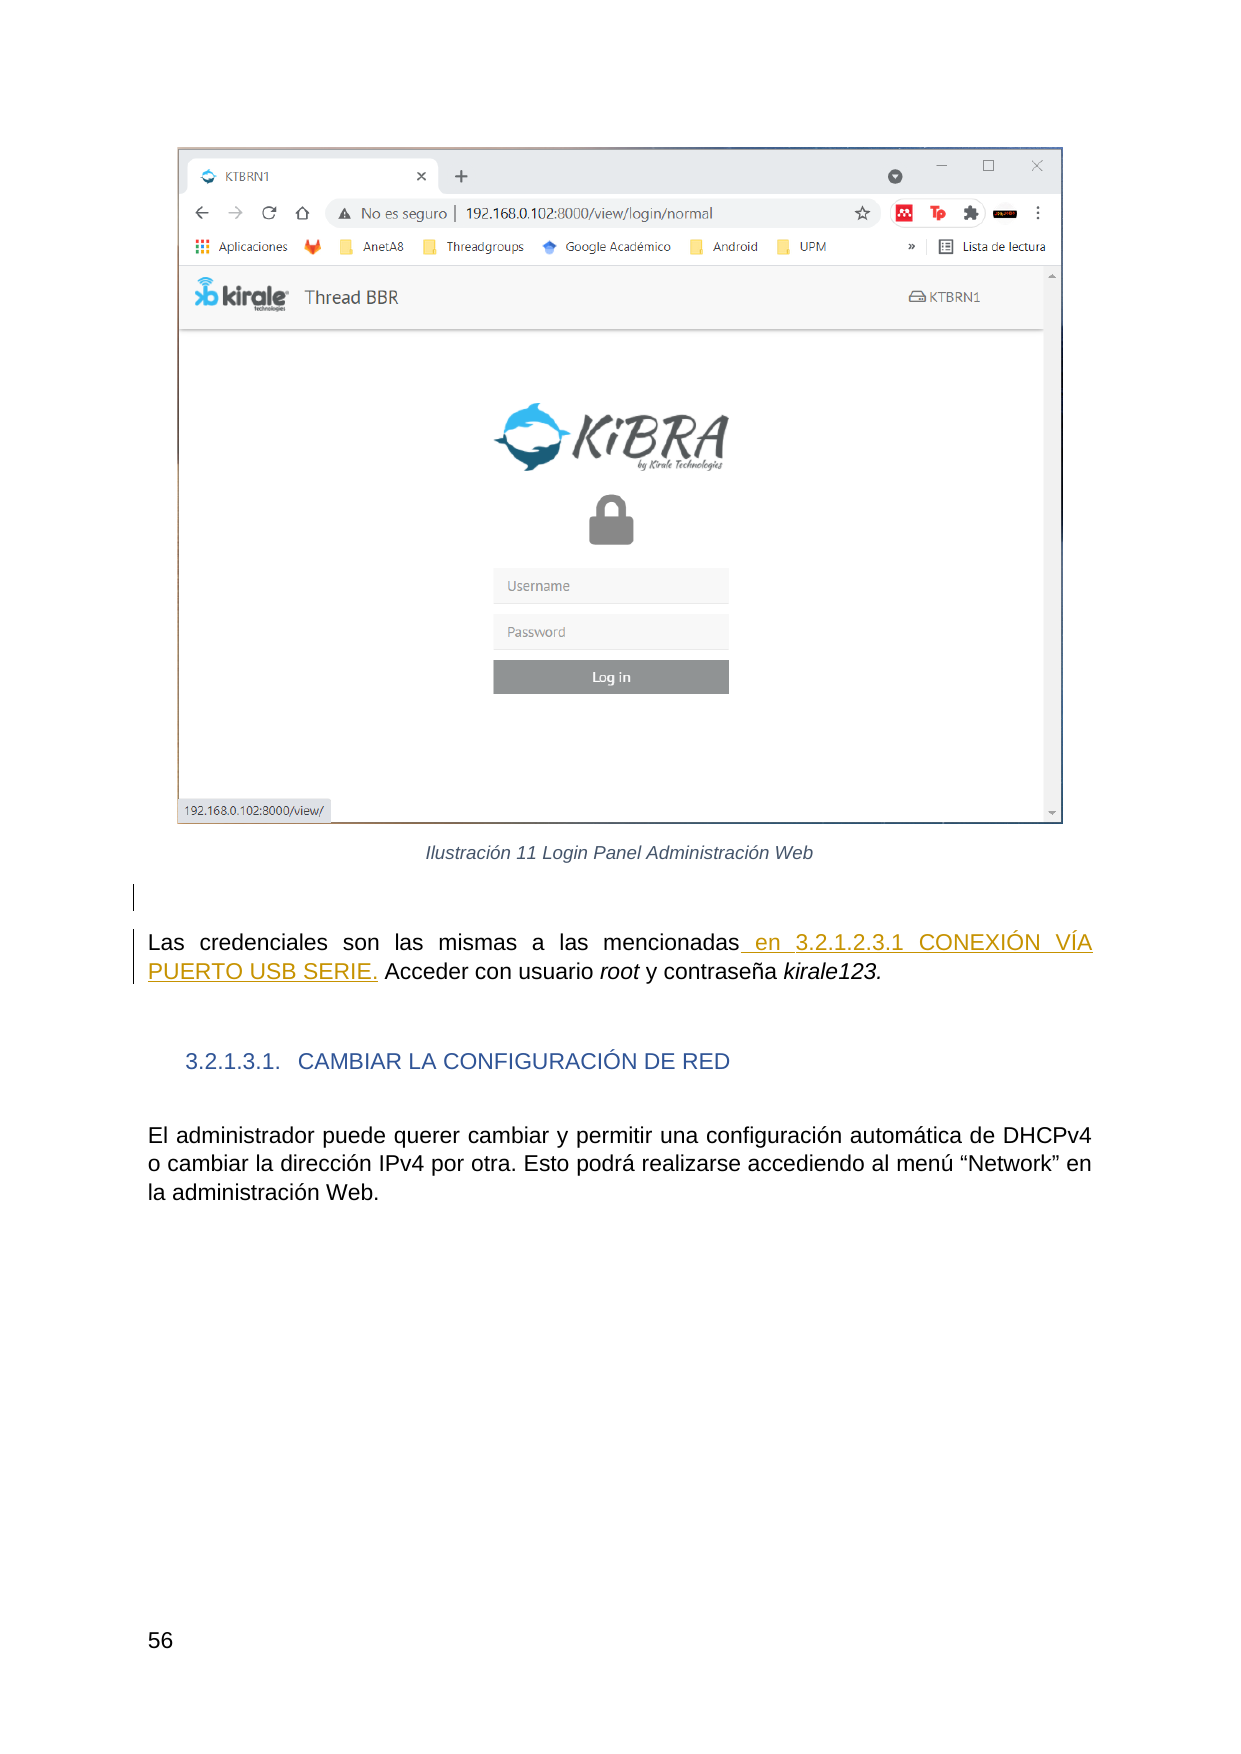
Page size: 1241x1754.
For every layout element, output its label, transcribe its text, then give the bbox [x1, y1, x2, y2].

subtitle CAMBIAR LA CONFIGURACIÓN DE RED [185, 1048, 1092, 1074]
text El administrador puede querer cambiar y permitir una configuración automática de DHCPv4 o cambiar la dirección IPv4 por otra. Esto podrá realizarse accediendo al menú “Network” en la administración Web. [148, 1122, 1092, 1205]
text Las credenciales son las mismas a las mencionadas Acceder con usuario root y contraseña kirale123. [148, 929, 1092, 984]
picture [177, 147, 1063, 824]
